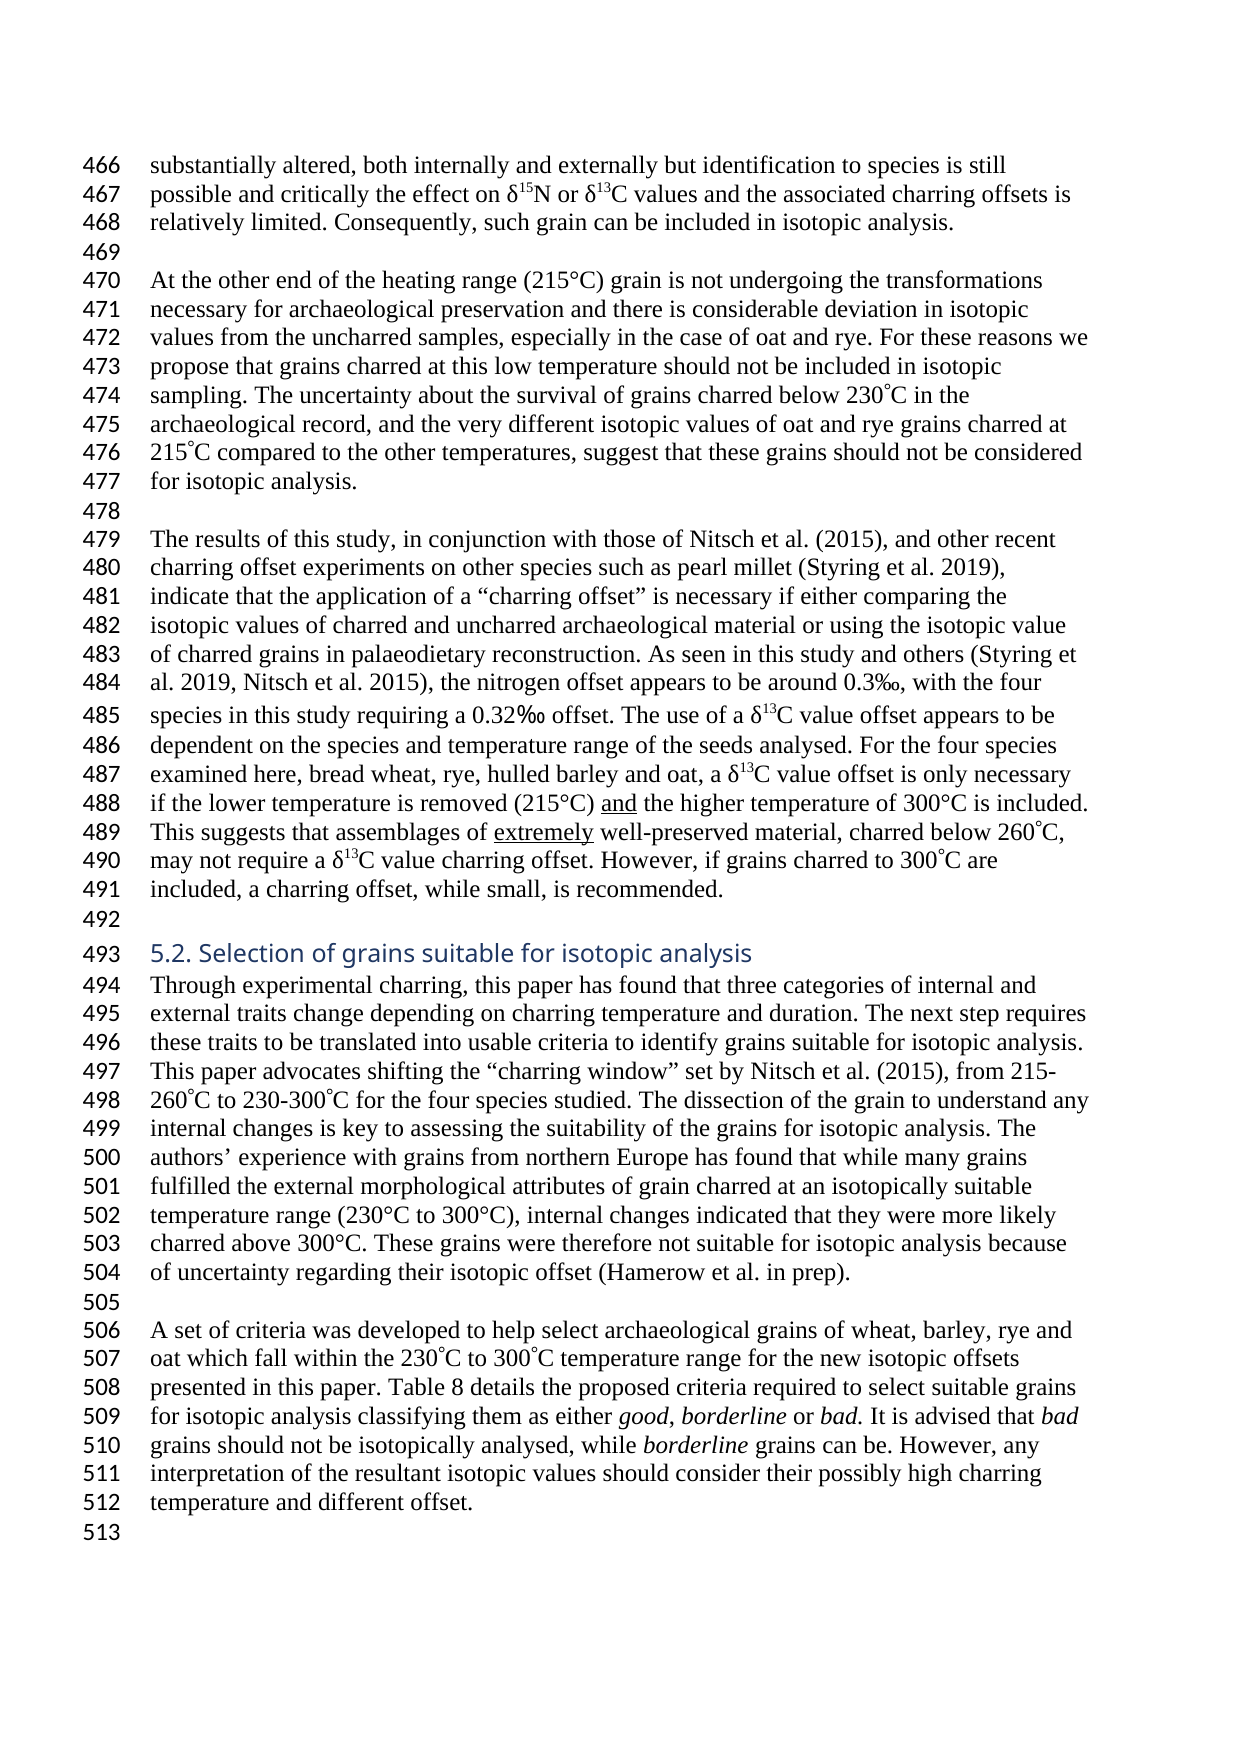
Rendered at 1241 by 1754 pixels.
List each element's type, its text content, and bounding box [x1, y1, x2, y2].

subtitle 5.2. Selection of grains suitable for isotopic analysis [150, 936, 1090, 970]
text At the other end of the heating range (215°C) grain is not undergoing the transformations necessary for archaeological preservation and there is considerable deviation in isotopic values from the uncharred samples, especially in the case of oat and rye. For these reasons we propose that grains charred at this low temperature should not be included in isotopic sampling. The uncertainty about the survival of grains charred below 230C in the archaeological record, and the very different isotopic values of oat and rye grains charred at 215C compared to the other temperatures, suggest that these grains should not be considered for isotopic analysis. [150, 265, 1090, 495]
text Through experimental charring, this paper has found that three categories of internal and external traits change depending on charring temperature and duration. The next step requires these traits to be translated into usable criteria to identify grains suitable for isotopic analysis. This paper advocates shifting the “charring window” set by Nitsch et al. (2015), from 215-260C to 230-300C for the four species studied. The dissection of the grain to understand any internal changes is key to assessing the suitability of the grains for isotopic analysis. The authors’ experience with grains from northern Europe has found that while many grains fulfilled the external morphological attributes of grain charred at an isotopically suitable temperature range (230°C to 300°C), internal changes indicated that they were more likely charred above 300°C. These grains were therefore not suitable for isotopic analysis because of uncertainty regarding their isotopic offset (Hamerow et al. in prep). [150, 970, 1090, 1286]
text The results of this study, in conjunction with those of Nitsch et al. (2015), and other recent charring offset experiments on other species such as pearl millet (Styring et al. 2019), indicate that the application of a “charring offset” is necessary if either comparing the isotopic values of charred and uncharred archaeological material or using the isotopic value of charred grains in palaeodietary reconstruction. As seen in this study and others (Styring et al. 2019, Nitsch et al. 2015), the nitrogen offset appears to be around 0.3‰, with the four species in this study requiring a 0.32‰ offset. The use of a δ13C value offset appears to be dependent on the species and temperature range of the seeds analysed. For the four species examined here, bread wheat, rye, hulled barley and oat, a δ13C value offset is only necessary if the lower temperature is removed (215°C) and the higher temperature of 300°C is included. This suggests that assemblages of extremely well-preserved material, charred below 260C, may not require a δ13C value charring offset. However, if grains charred to 300C are included, a charring offset, while small, is recommended. [150, 524, 1090, 903]
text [150, 150, 1090, 236]
text A set of criteria was developed to help select archaeological grains of wheat, barley, rye and oat which fall within the 230C to 300C temperature range for the new isotopic offsets presented in this paper. Table 8 details the proposed criteria required to select suitable grains for isotopic analysis classifying them as either good, borderline or bad. It is advised that bad grains should not be isotopically analysed, while borderline grains can be. However, any interpretation of the resultant isotopic values should consider their possibly high charring temperature and different offset. [150, 1315, 1090, 1516]
